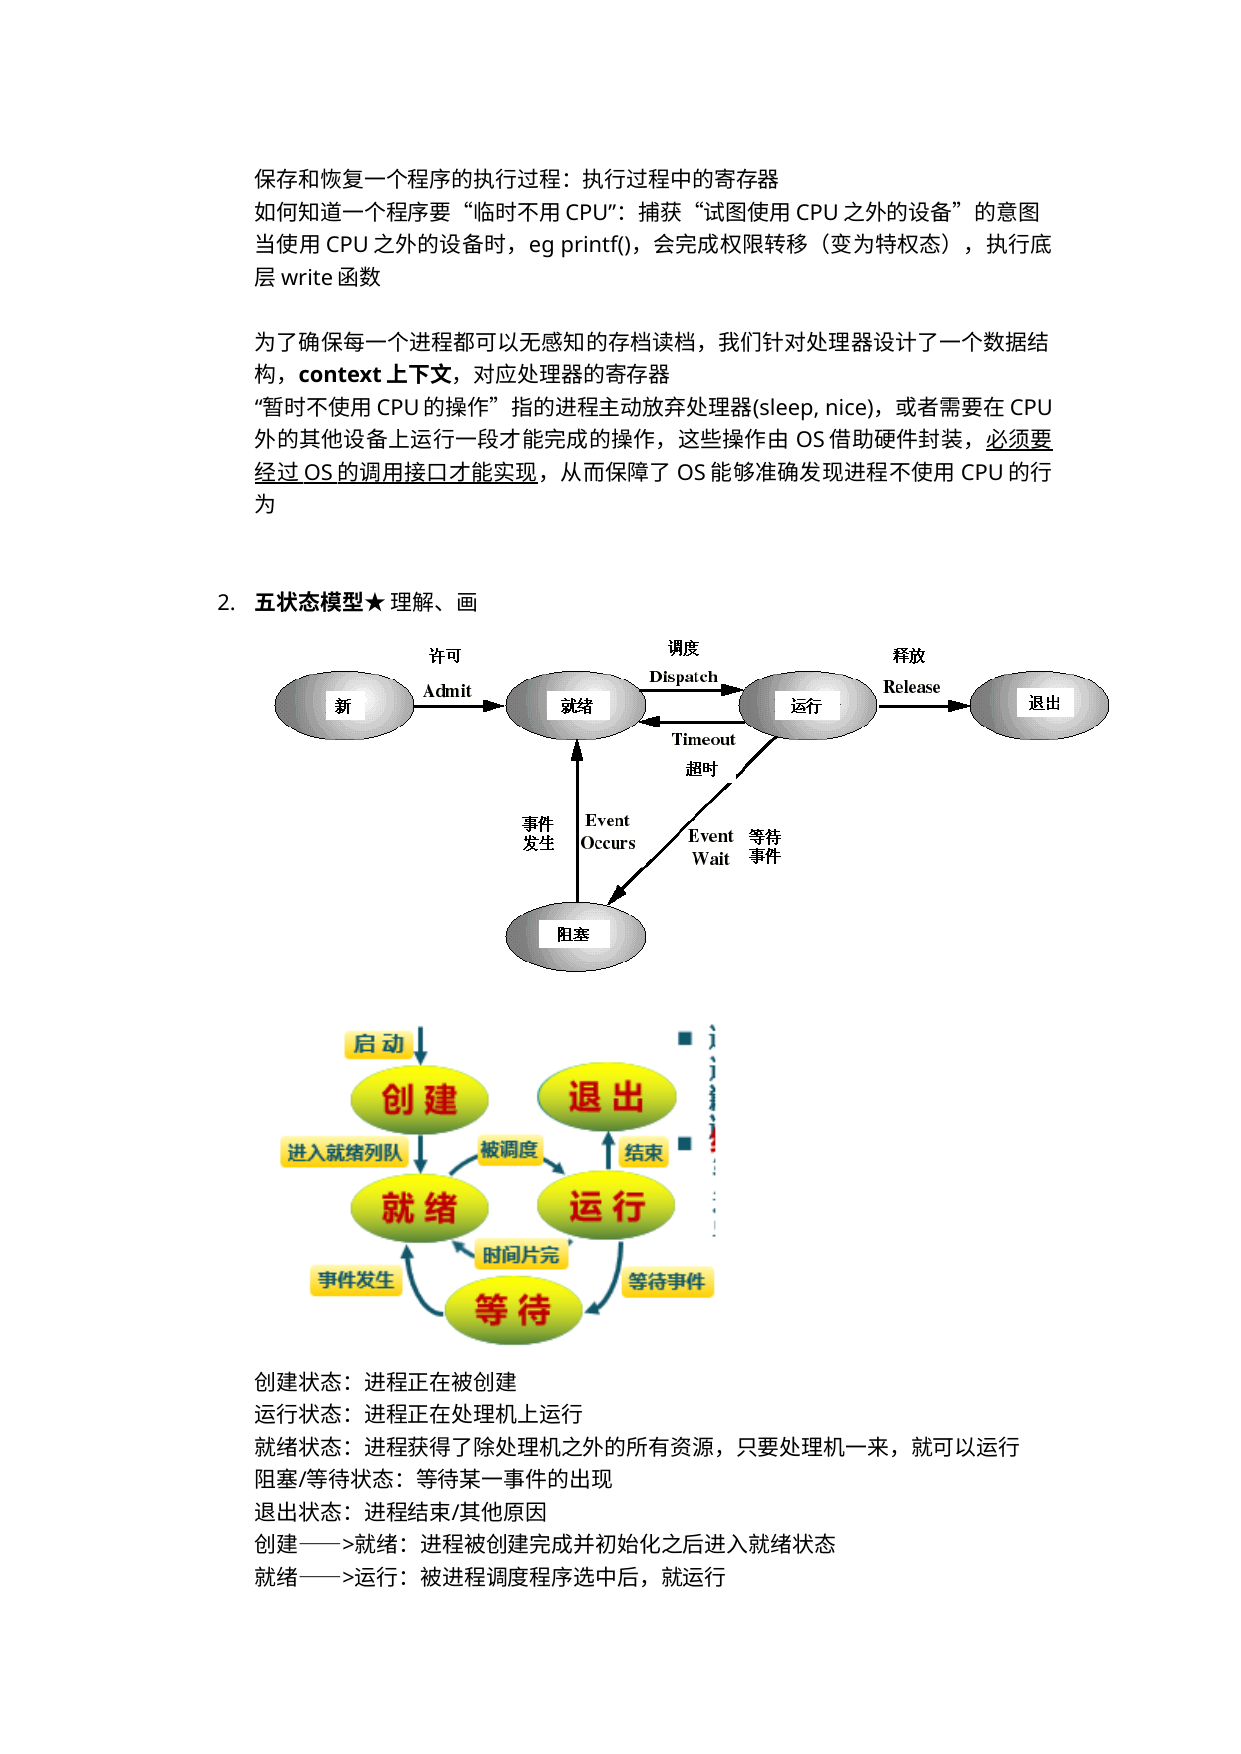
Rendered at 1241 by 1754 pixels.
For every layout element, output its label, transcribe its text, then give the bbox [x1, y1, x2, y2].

picture [254, 617, 1120, 1003]
list 保存和恢复一个程序的执行过程：执行过程中的寄存器 [254, 162, 1053, 194]
picture [254, 1007, 716, 1353]
list 五状态模型★ 理解、画 [217, 584, 1053, 617]
list 创建状态：进程正在被创建 [254, 1364, 1053, 1397]
list 就绪——>运行：被进程调度程序选中后，就运行 [254, 1559, 1053, 1592]
list 运行状态：进程正在处理机上运行 [254, 1397, 1053, 1429]
list 如何知道一个程序要“临时不用CPU”：捕获“试图使用CPU之外的设备”的意图 [254, 194, 1053, 227]
list 当使用CPU之外的设备时，eg printf()，会完成权限转移（变为特权态），执行底层write函数 [254, 227, 1053, 292]
list 退出状态：进程结束/其他原因 [254, 1494, 1053, 1527]
list 阻塞/等待状态：等待某一事件的出现 [254, 1462, 1053, 1494]
list 创建——>就绪：进程被创建完成并初始化之后进入就绪状态 [254, 1527, 1053, 1559]
list 就绪状态：进程获得了除处理机之外的所有资源，只要处理机一来，就可以运行 [254, 1429, 1053, 1462]
list 为了确保每一个进程都可以无感知的存档读档，我们针对处理器设计了一个数据结构，context上下文，对应处理器的寄存器 [254, 324, 1053, 389]
list “暂时不使用CPU的操作”指的进程主动放弃处理器(sleep, nice)，或者需要在CPU外的其他设备上运行一段才能完成的操作，这些操作由OS借助硬件封装，必须要经过OS的调用接口才能实现，从而保障了OS能够准确发现进程不使用CPU的行为 [254, 389, 1053, 519]
